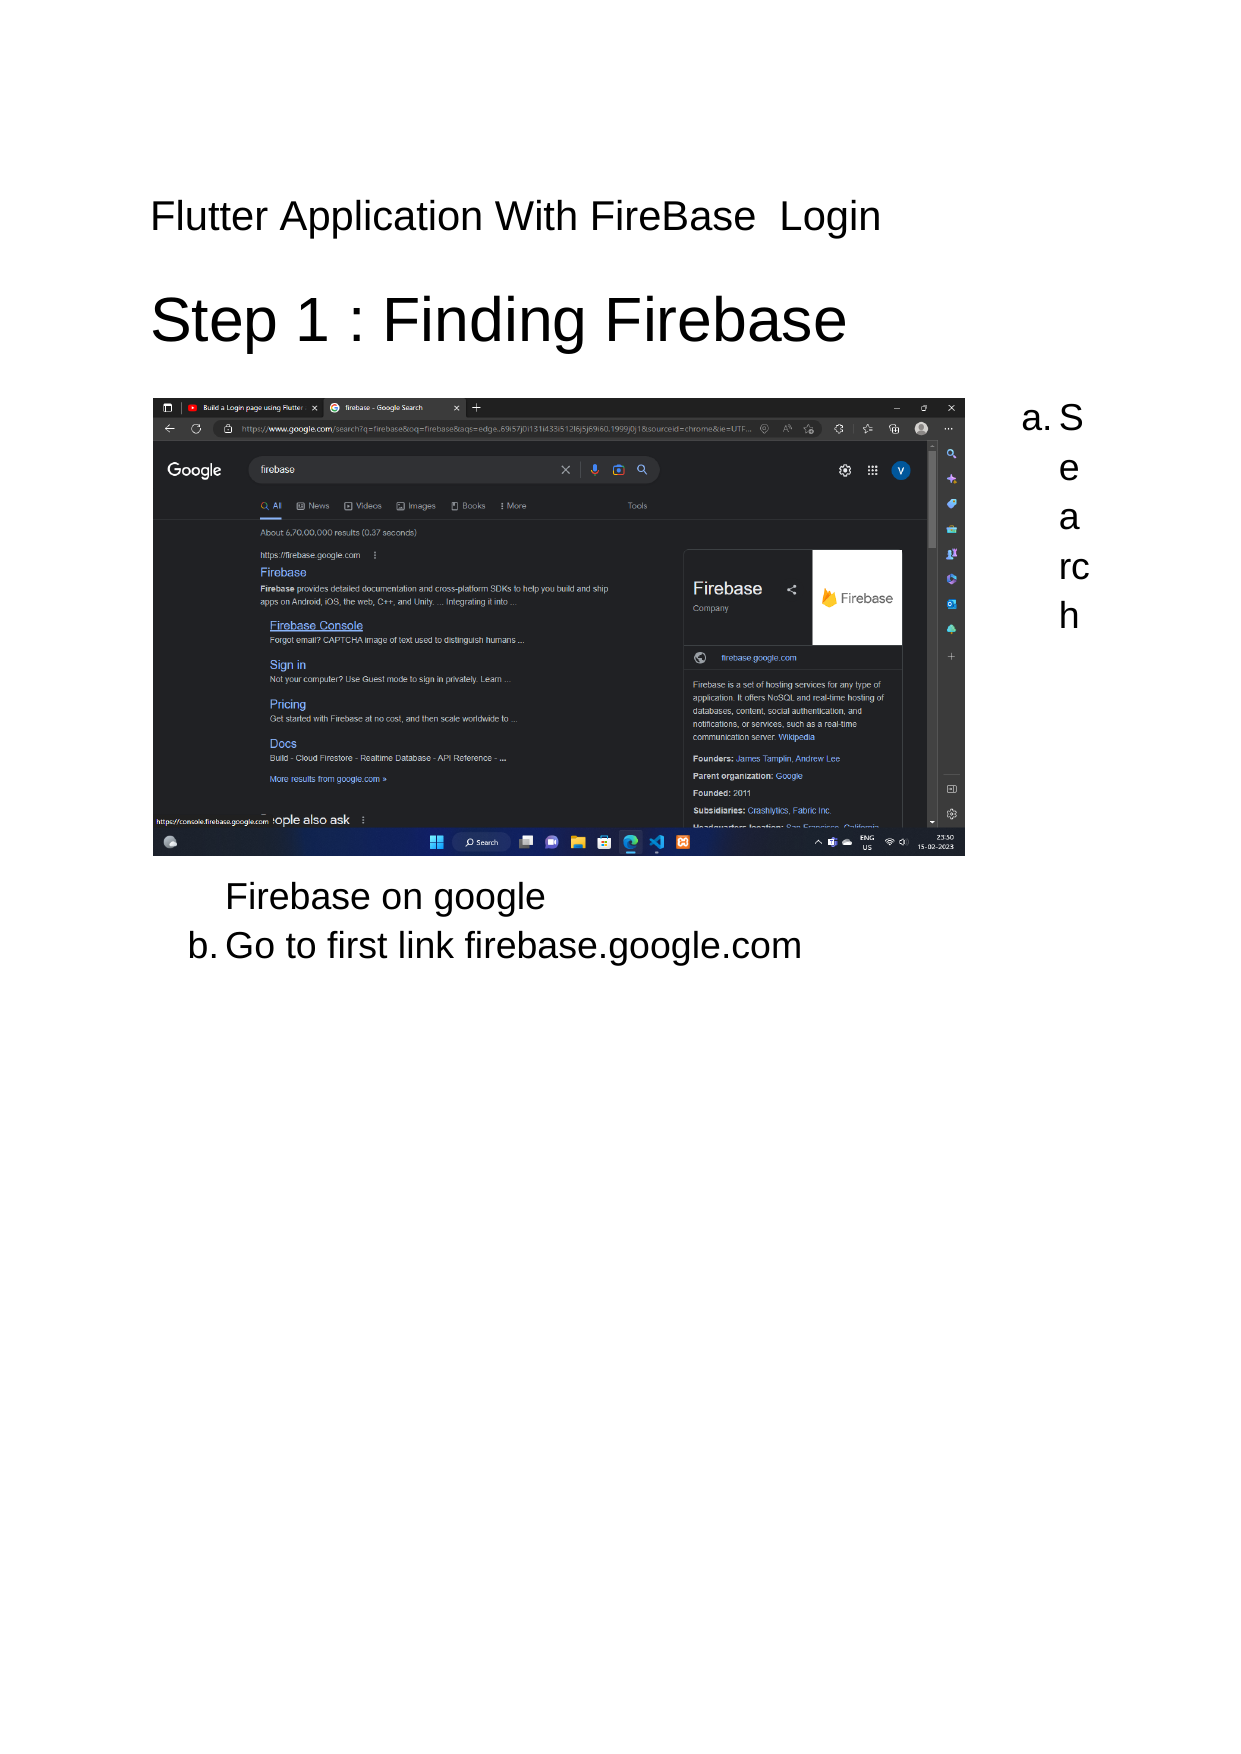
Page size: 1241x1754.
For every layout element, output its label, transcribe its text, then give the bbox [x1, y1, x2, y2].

subtitle Flutter Application With FireBase Login [150, 192, 1090, 239]
text Step 1 : Finding Firebase [150, 282, 1090, 354]
list Go to first link firebase.google.com [187, 924, 1090, 967]
picture [153, 398, 965, 856]
